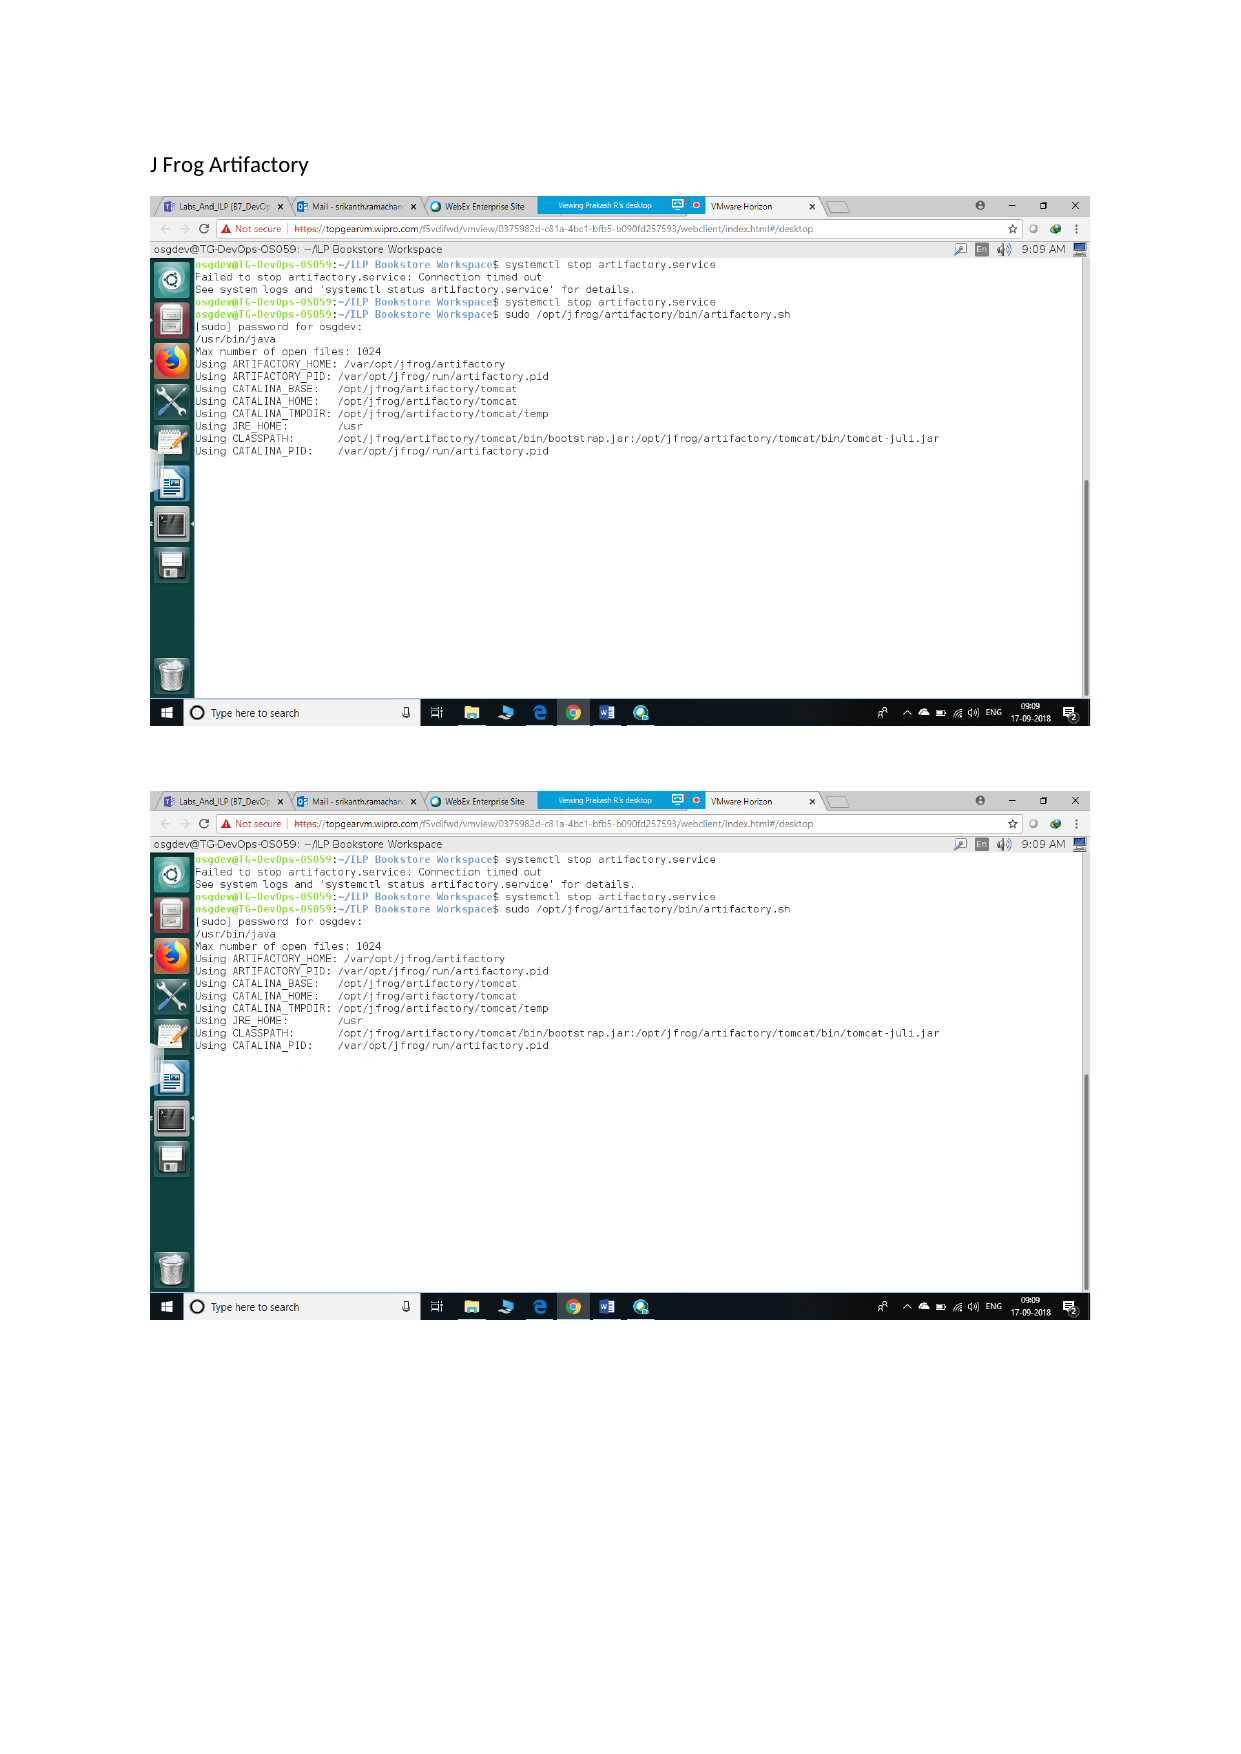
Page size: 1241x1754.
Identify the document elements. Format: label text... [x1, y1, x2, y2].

picture [150, 196, 1091, 726]
picture [150, 791, 1091, 1320]
text J Frog Artifactory [150, 150, 1090, 178]
